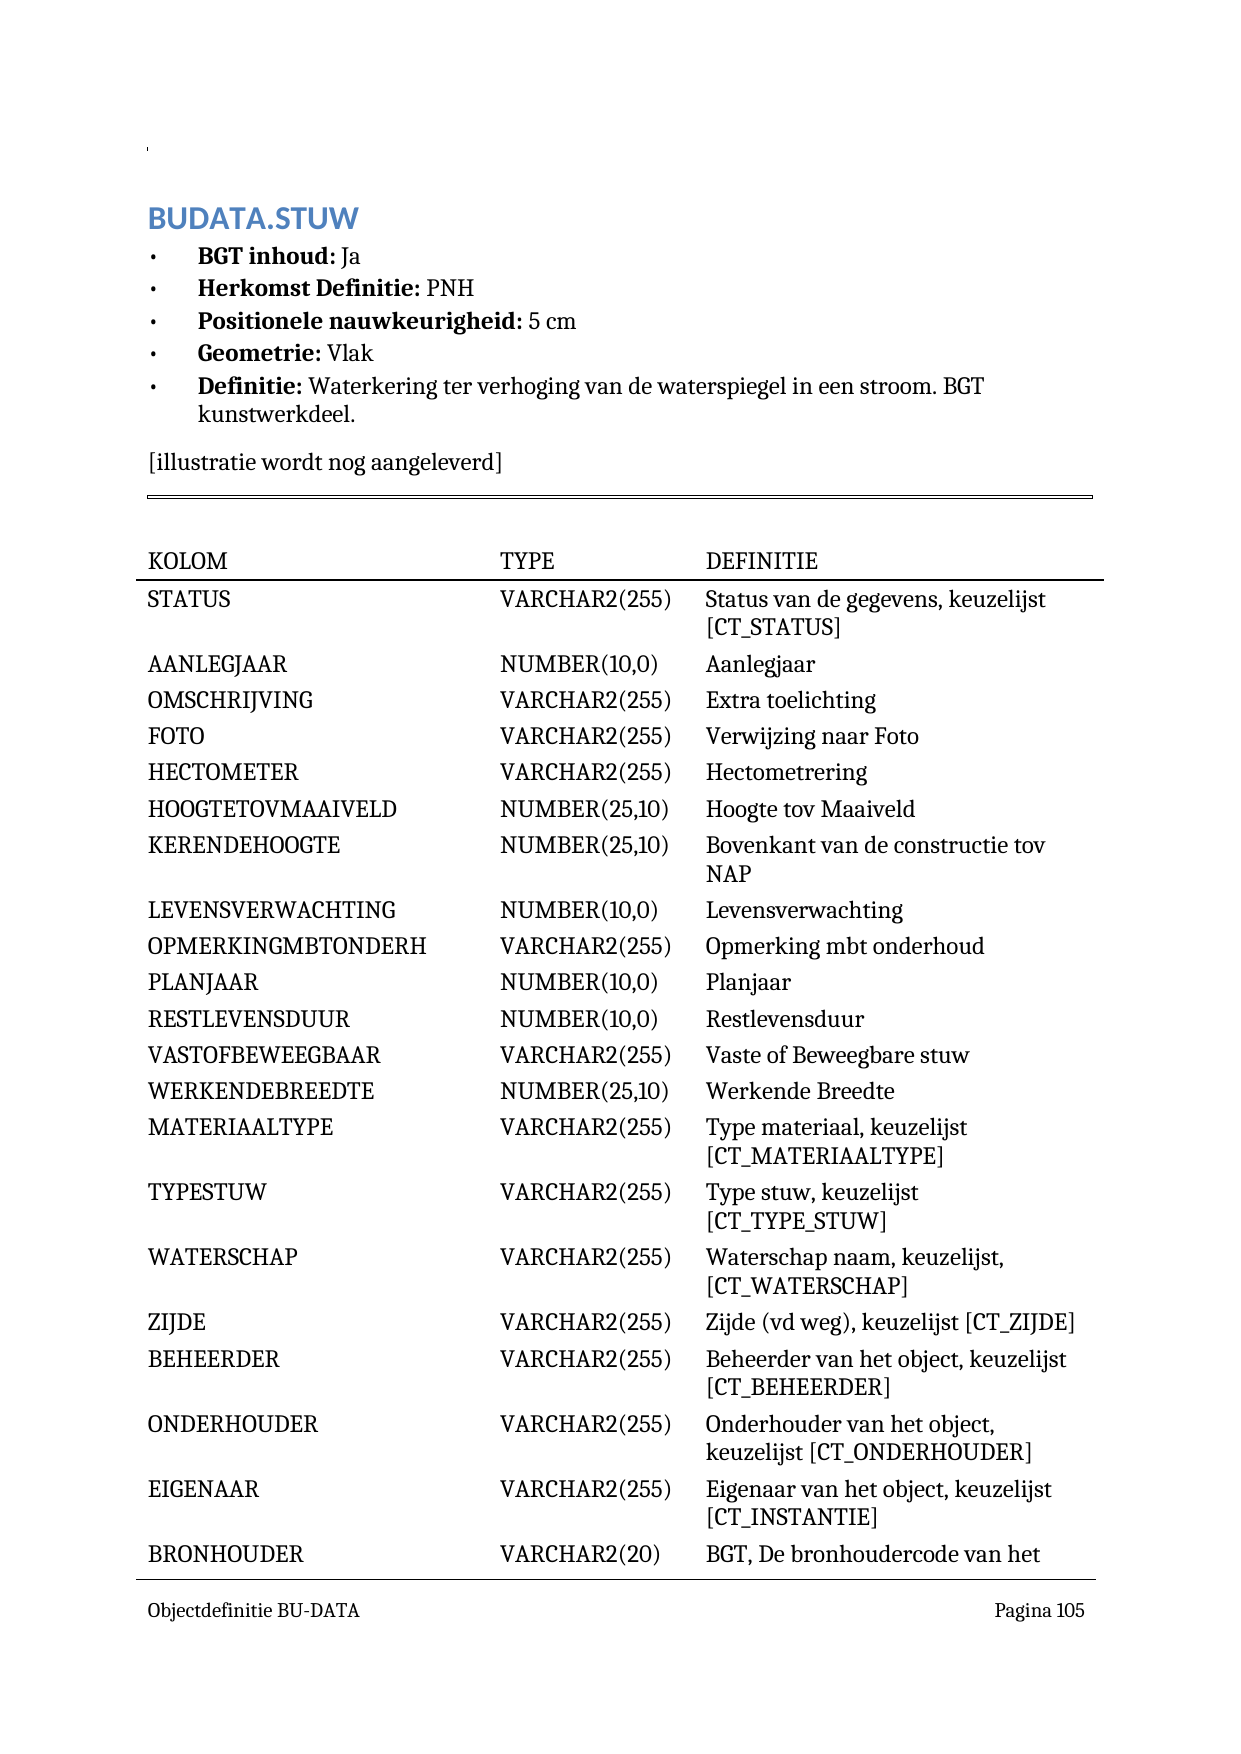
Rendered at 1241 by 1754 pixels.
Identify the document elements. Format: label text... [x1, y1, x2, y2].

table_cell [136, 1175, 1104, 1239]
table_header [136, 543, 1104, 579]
subtitle BUDATA.STUW [148, 197, 1093, 238]
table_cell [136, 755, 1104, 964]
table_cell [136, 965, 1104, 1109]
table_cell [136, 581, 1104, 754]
list Positionele nauwkeurigheid: 5 cm [148, 307, 1093, 335]
list Herkomst Definitie: PNH [148, 274, 1093, 303]
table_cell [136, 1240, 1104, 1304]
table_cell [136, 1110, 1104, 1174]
list Definitie: Waterkering ter verhoging van de waterspiegel in een stroom. BGT kunstwerkdeel. [148, 372, 1093, 429]
list BGT inhoud: Ja [148, 242, 1093, 270]
text [illustratie wordt nog aangeleverd] [148, 448, 1093, 477]
list Geometrie: Vlak [148, 339, 1093, 368]
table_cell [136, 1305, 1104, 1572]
